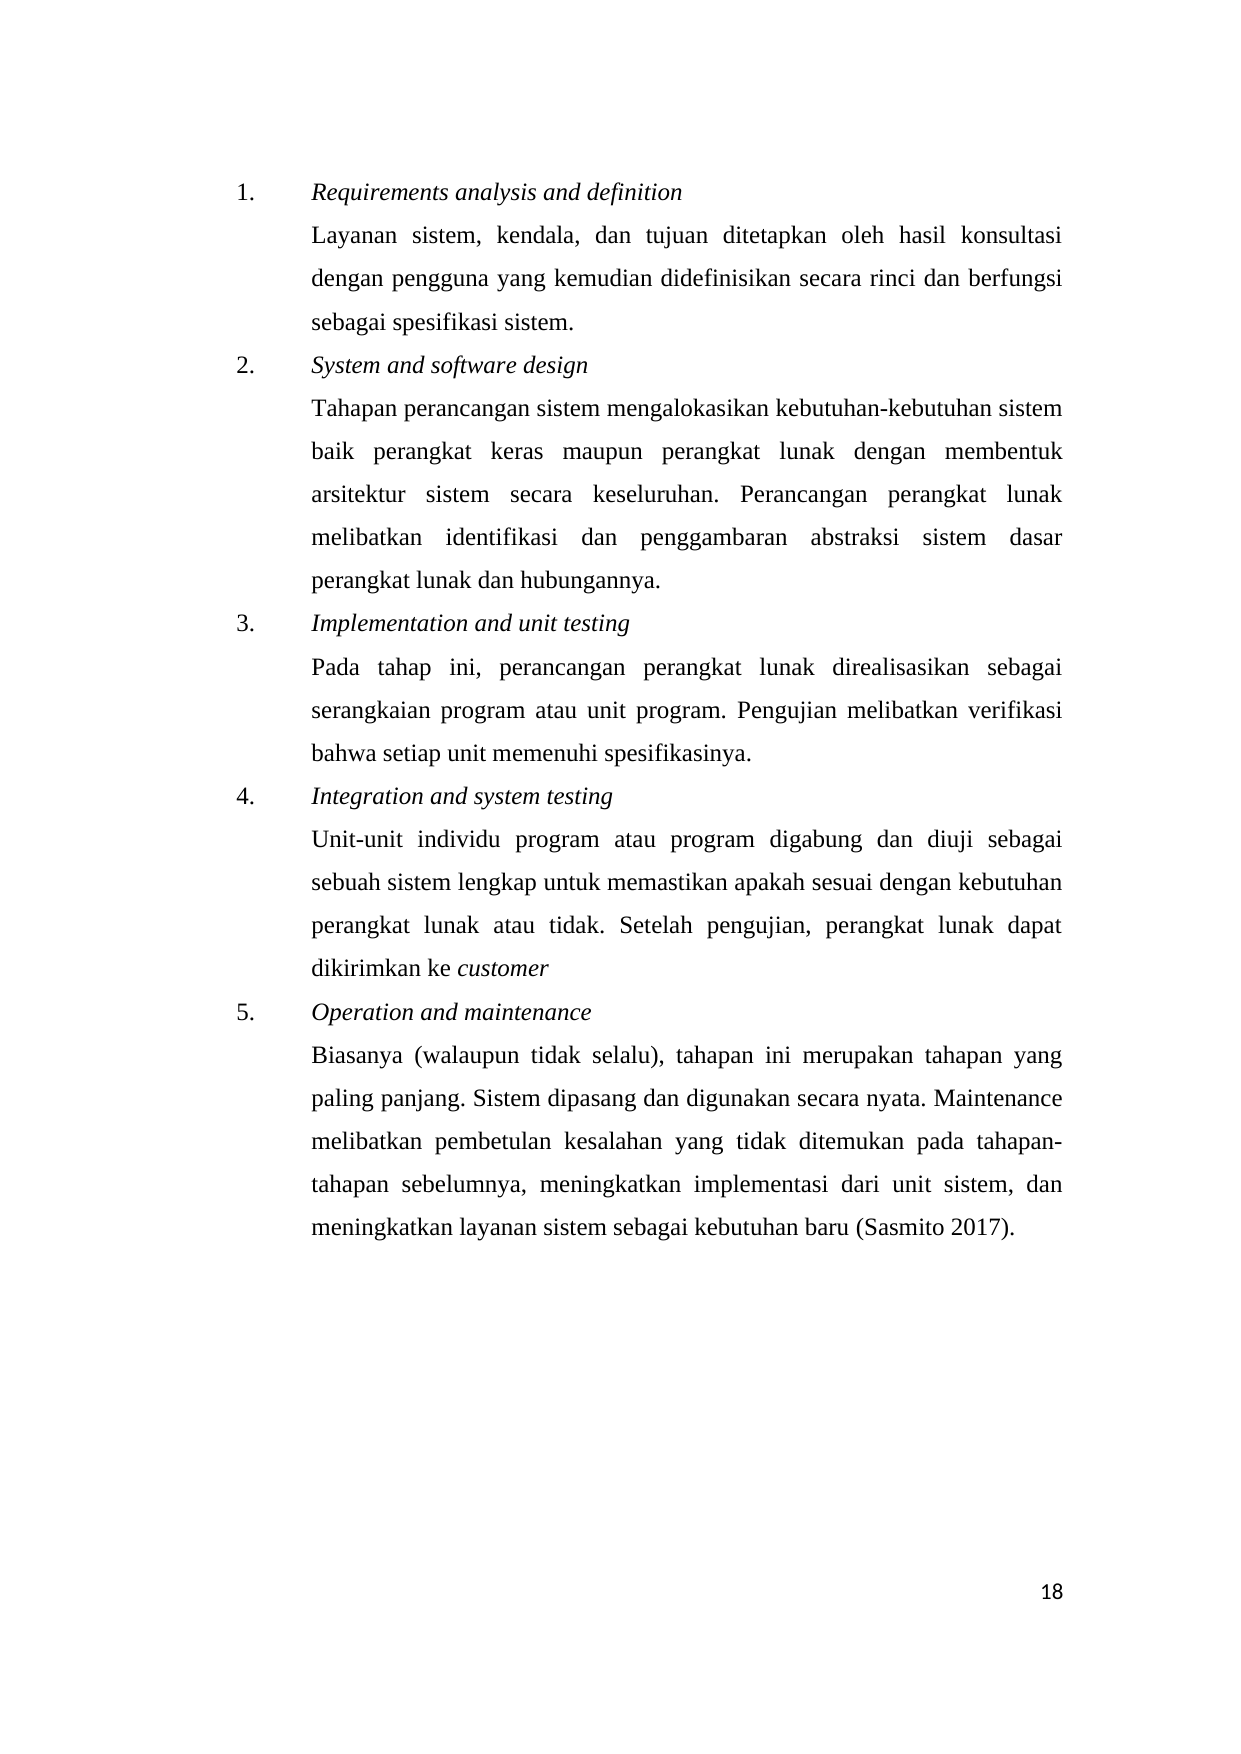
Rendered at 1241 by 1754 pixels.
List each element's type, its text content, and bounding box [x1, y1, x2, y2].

list Implementation and unit testing [236, 608, 1063, 637]
list Pada tahap ini, perancangan perangkat lunak direalisasikan sebagai serangkaian program atau unit program. Pengujian melibatkan verifikasi bahwa setiap unit memenuhi spesifikasinya. [311, 652, 1063, 767]
list Biasanya (walaupun tidak selalu), tahapan ini merupakan tahapan yang paling panjang. Sistem dipasang dan digunakan secara nyata. Maintenance melibatkan pembetulan kesalahan yang tidak ditemukan pada tahapan-tahapan sebelumnya, meningkatkan implementasi dari unit sistem, dan meningkatkan layanan sistem sebagai kebutuhan baru (Sasmito 2017). [311, 1040, 1063, 1241]
list Layanan sistem, kendala, dan tujuan ditetapkan oleh hasil konsultasi dengan pengguna yang kemudian didefinisikan secara rinci dan berfungsi sebagai spesifikasi sistem. [311, 220, 1063, 335]
list Unit-unit individu program atau program digabung dan diuji sebagai sebuah sistem lengkap untuk memastikan apakah sesuai dengan kebutuhan perangkat lunak atau tidak. Setelah pengujian, perangkat lunak dapat dikirimkan ke customer [311, 824, 1063, 982]
list Operation and maintenance [236, 997, 1063, 1025]
list Tahapan perancangan sistem mengalokasikan kebutuhan-kebutuhan sistem baik perangkat keras maupun perangkat lunak dengan membentuk arsitektur sistem secara keseluruhan. Perancangan perangkat lunak melibatkan identifikasi dan penggambaran abstraksi sistem dasar perangkat lunak dan hubungannya. [311, 393, 1063, 594]
list System and software design [236, 350, 1063, 378]
list Integration and system testing [236, 781, 1063, 810]
list Requirements analysis and definition [236, 177, 1063, 206]
